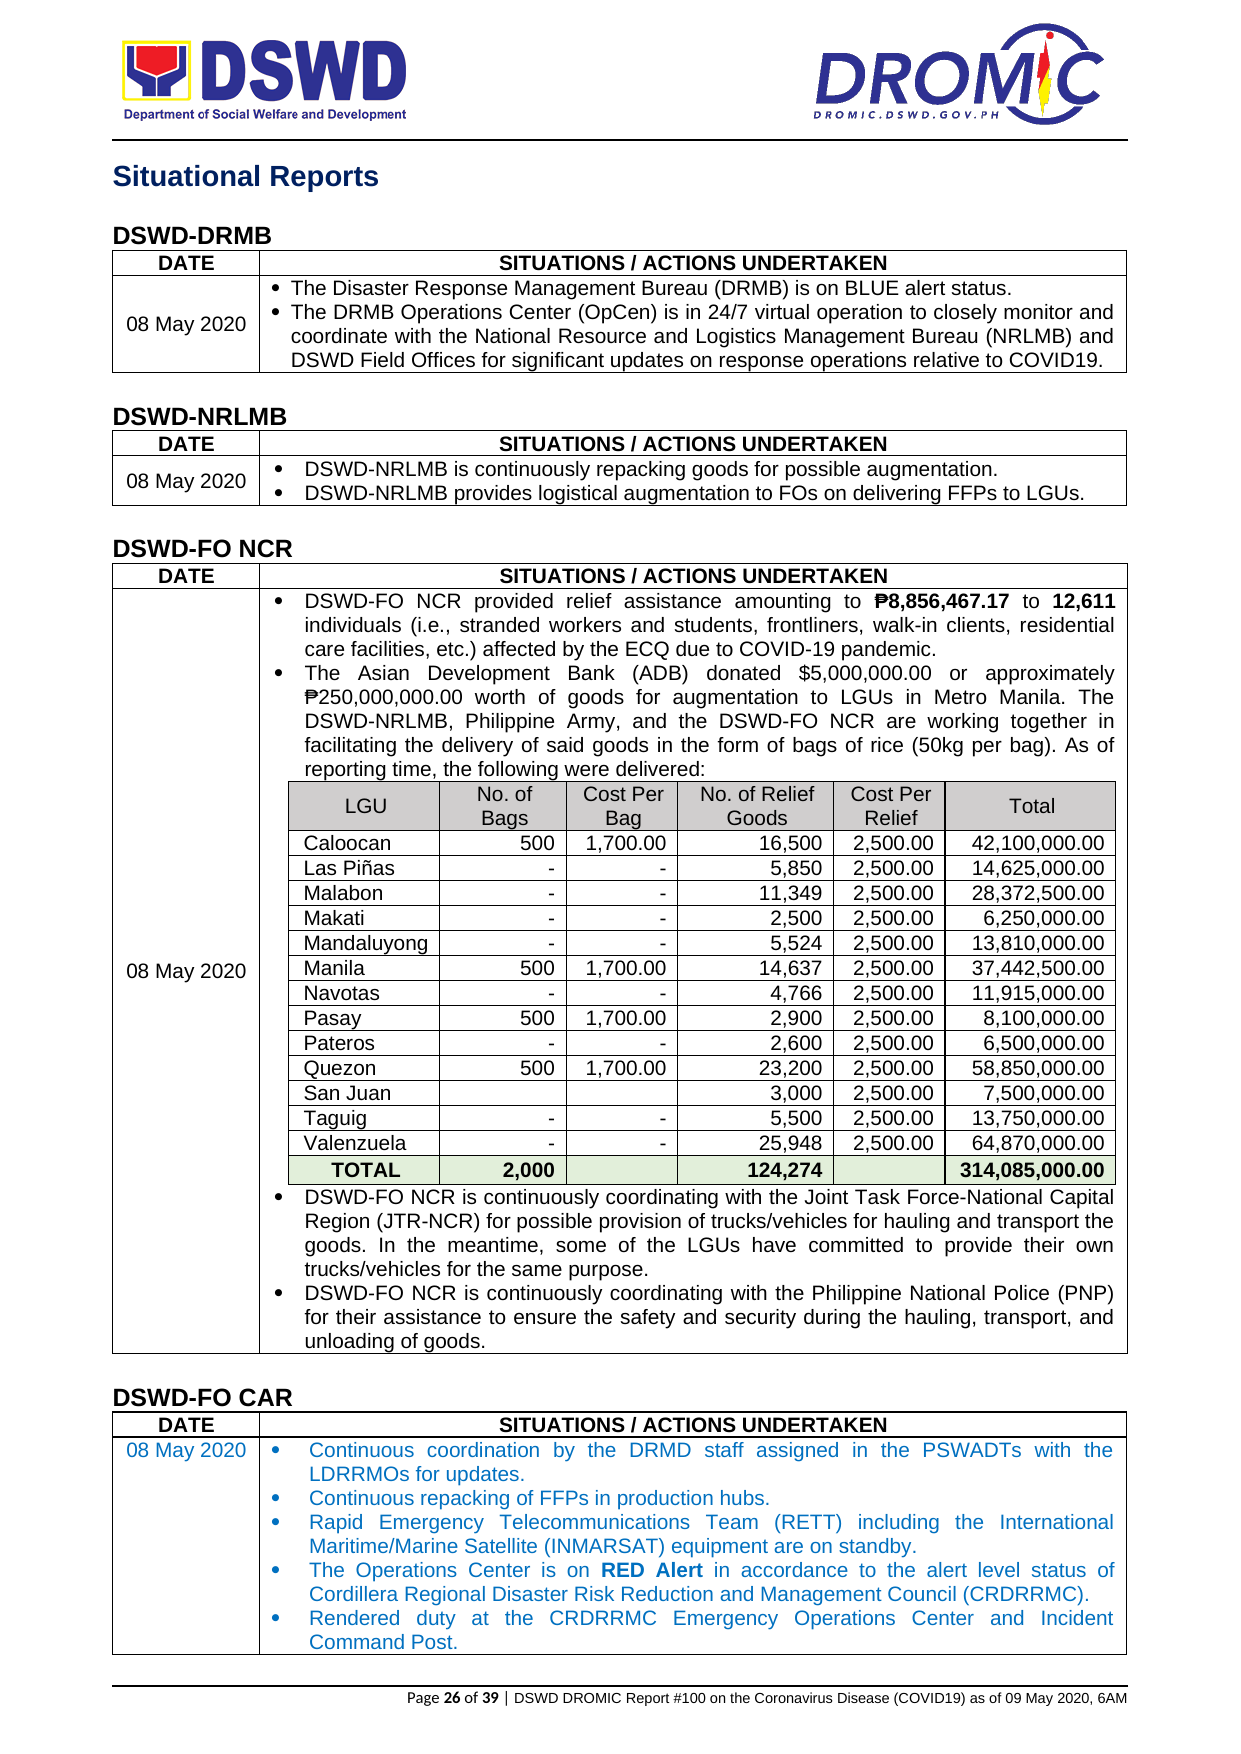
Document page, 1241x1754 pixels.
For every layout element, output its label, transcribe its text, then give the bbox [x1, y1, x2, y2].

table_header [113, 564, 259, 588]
text DSWD-DRMB [112, 221, 1128, 250]
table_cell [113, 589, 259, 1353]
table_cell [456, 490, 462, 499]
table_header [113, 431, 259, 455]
text DSWD-FO CAR [112, 1383, 1128, 1411]
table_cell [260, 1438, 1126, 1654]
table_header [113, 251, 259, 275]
text Situational Reports [112, 159, 1128, 192]
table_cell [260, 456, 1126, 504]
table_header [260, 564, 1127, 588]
picture [781, 23, 1133, 125]
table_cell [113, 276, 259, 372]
text DSWD-NRLMB [112, 402, 1128, 430]
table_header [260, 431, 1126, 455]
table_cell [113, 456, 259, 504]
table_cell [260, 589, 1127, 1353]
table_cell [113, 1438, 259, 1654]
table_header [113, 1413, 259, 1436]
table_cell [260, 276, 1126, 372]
text DSWD-FO NCR [112, 534, 1128, 563]
picture [112, 37, 417, 125]
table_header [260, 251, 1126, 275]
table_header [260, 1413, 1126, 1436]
